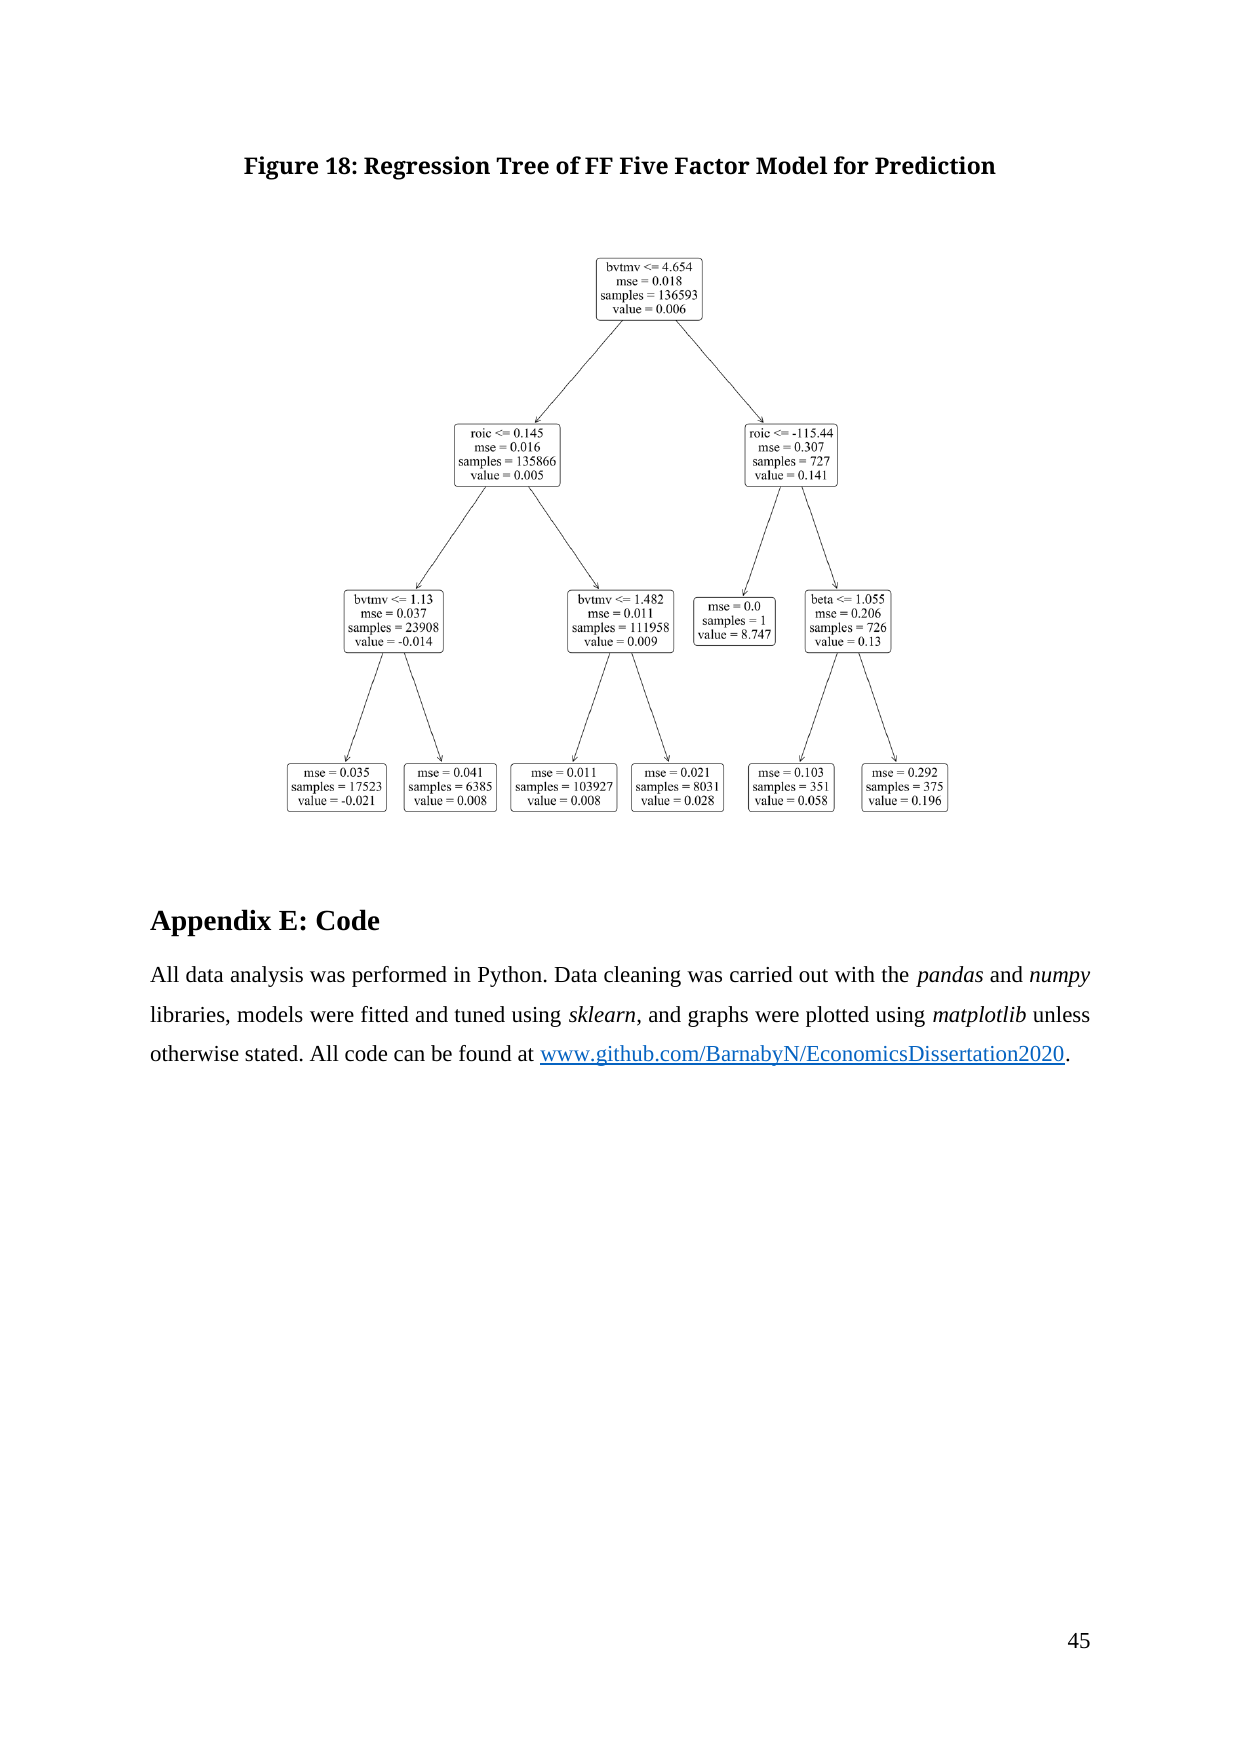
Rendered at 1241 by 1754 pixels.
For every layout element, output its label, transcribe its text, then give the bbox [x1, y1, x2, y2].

picture [275, 202, 965, 875]
text Appendix E: Code [150, 903, 1090, 937]
text All data analysis was performed in Python. Data cleaning was carried out with the pandas and numpy libraries, models were fitted and tuned using sklearn, and graphs were plotted using matplotlib unless otherwise stated. All code can be found at www.github.com/BarnabyN/EconomicsDissertation2020. [150, 962, 1090, 1067]
text Figure 18: Regression Tree of FF Five Factor Model for Prediction [150, 150, 1090, 181]
